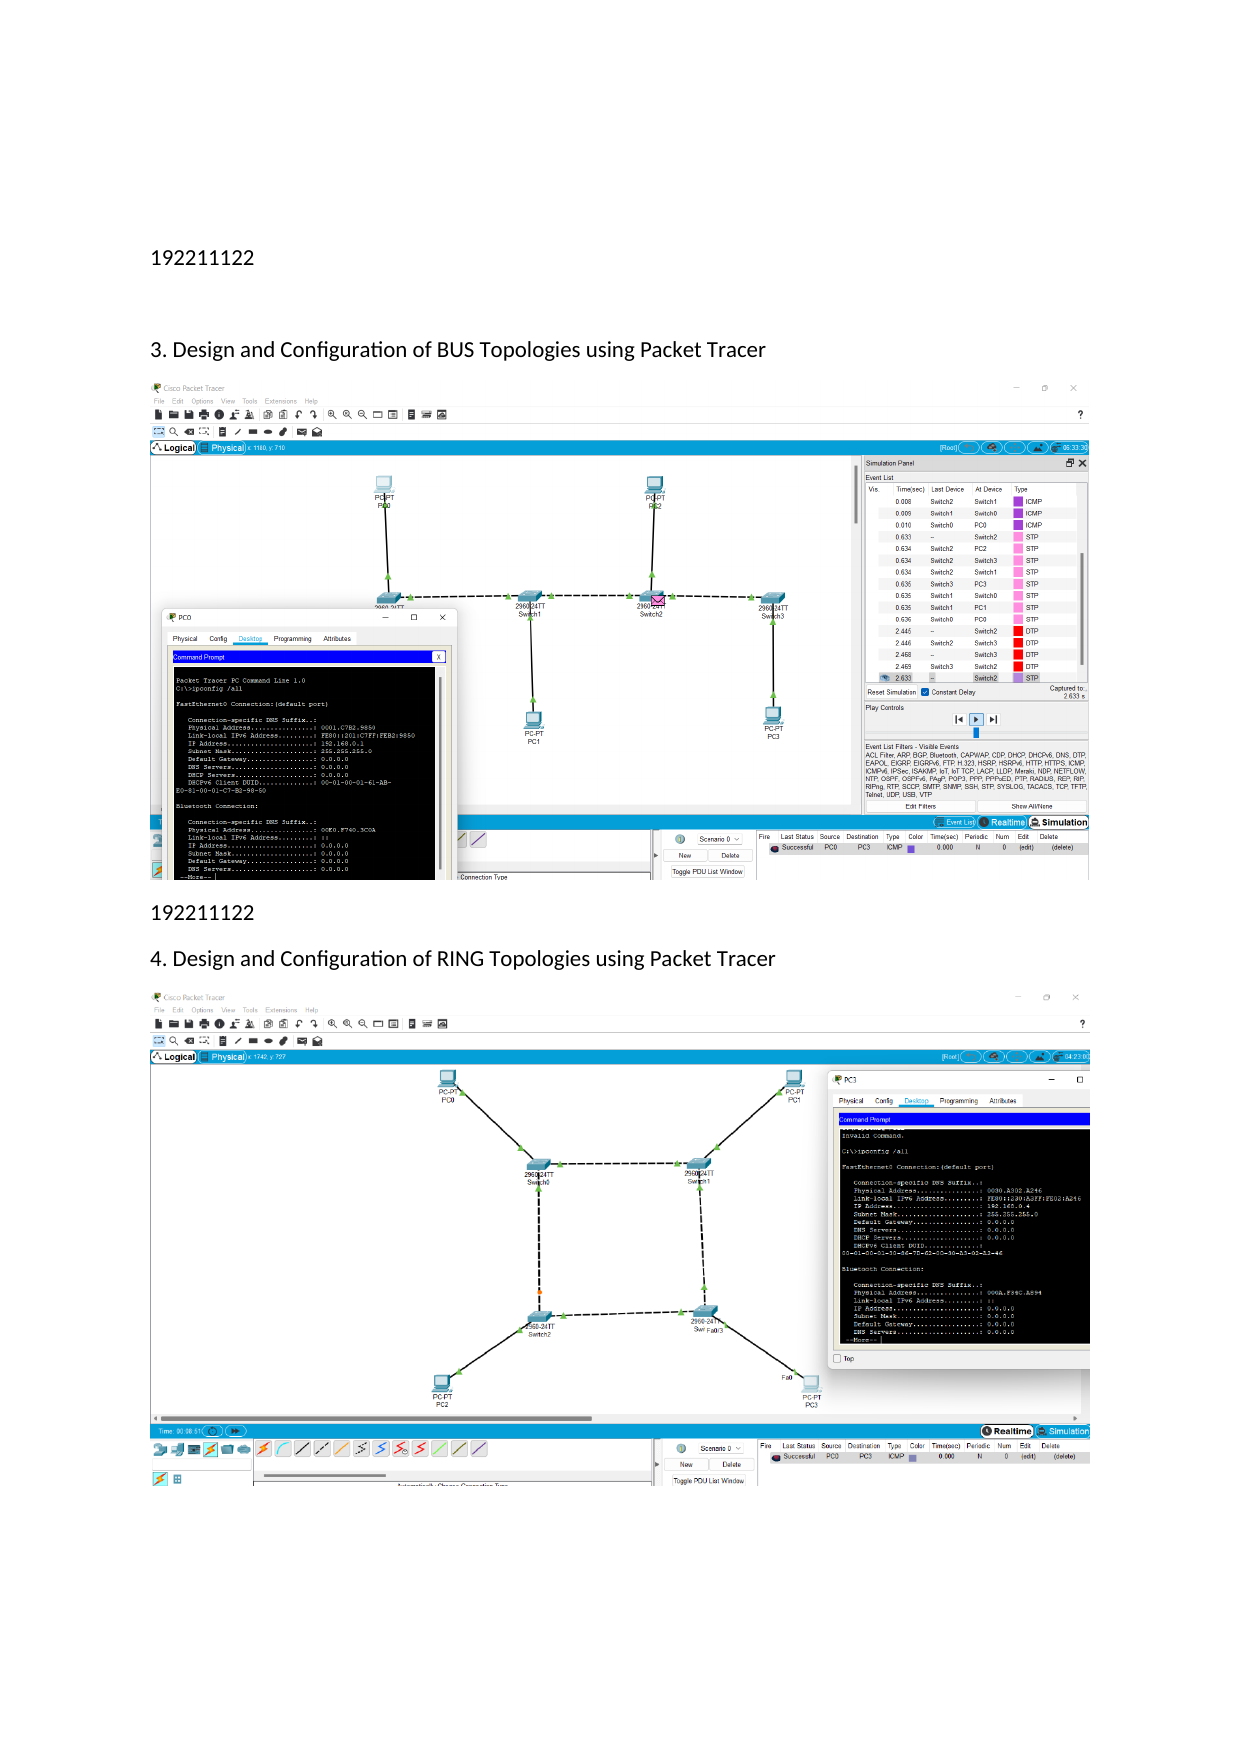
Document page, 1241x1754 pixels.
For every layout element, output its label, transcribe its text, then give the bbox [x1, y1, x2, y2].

picture [990, 1053, 997, 1060]
text 192211122 [150, 243, 1090, 271]
text 192211122 [150, 898, 1090, 926]
picture [150, 990, 1090, 1486]
text 3. Design and Configuration of BUS Topologies using Packet Tracer [150, 335, 1090, 363]
picture [150, 381, 1089, 880]
picture [988, 444, 995, 450]
text 4. Design and Configuration of RING Topologies using Packet Tracer [150, 944, 1090, 972]
